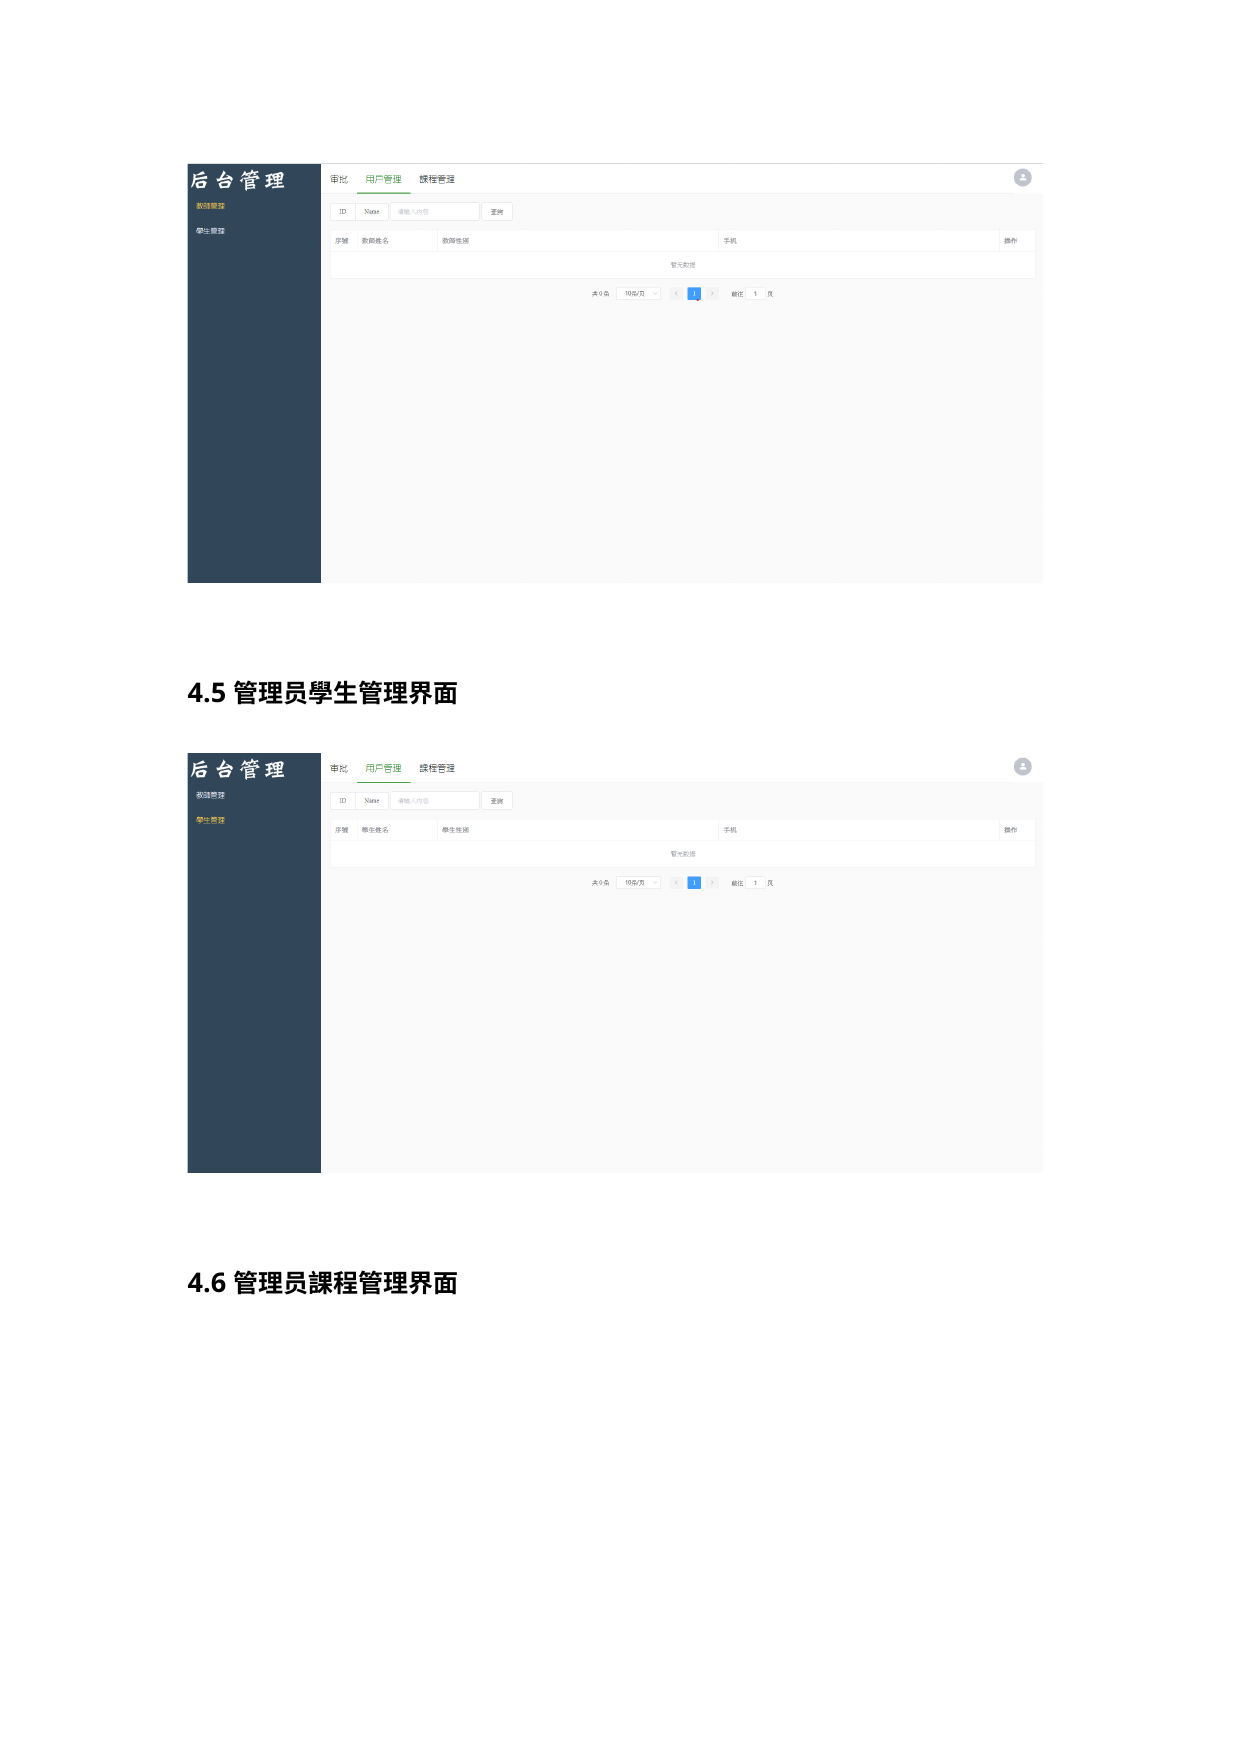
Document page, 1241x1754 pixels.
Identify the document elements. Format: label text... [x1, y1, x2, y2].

text 4.5 管理员學生管理界面 [187, 659, 1053, 724]
picture [187, 163, 1044, 583]
text 4.6 管理员課程管理界面 [187, 1249, 1053, 1314]
picture [187, 753, 1044, 1173]
